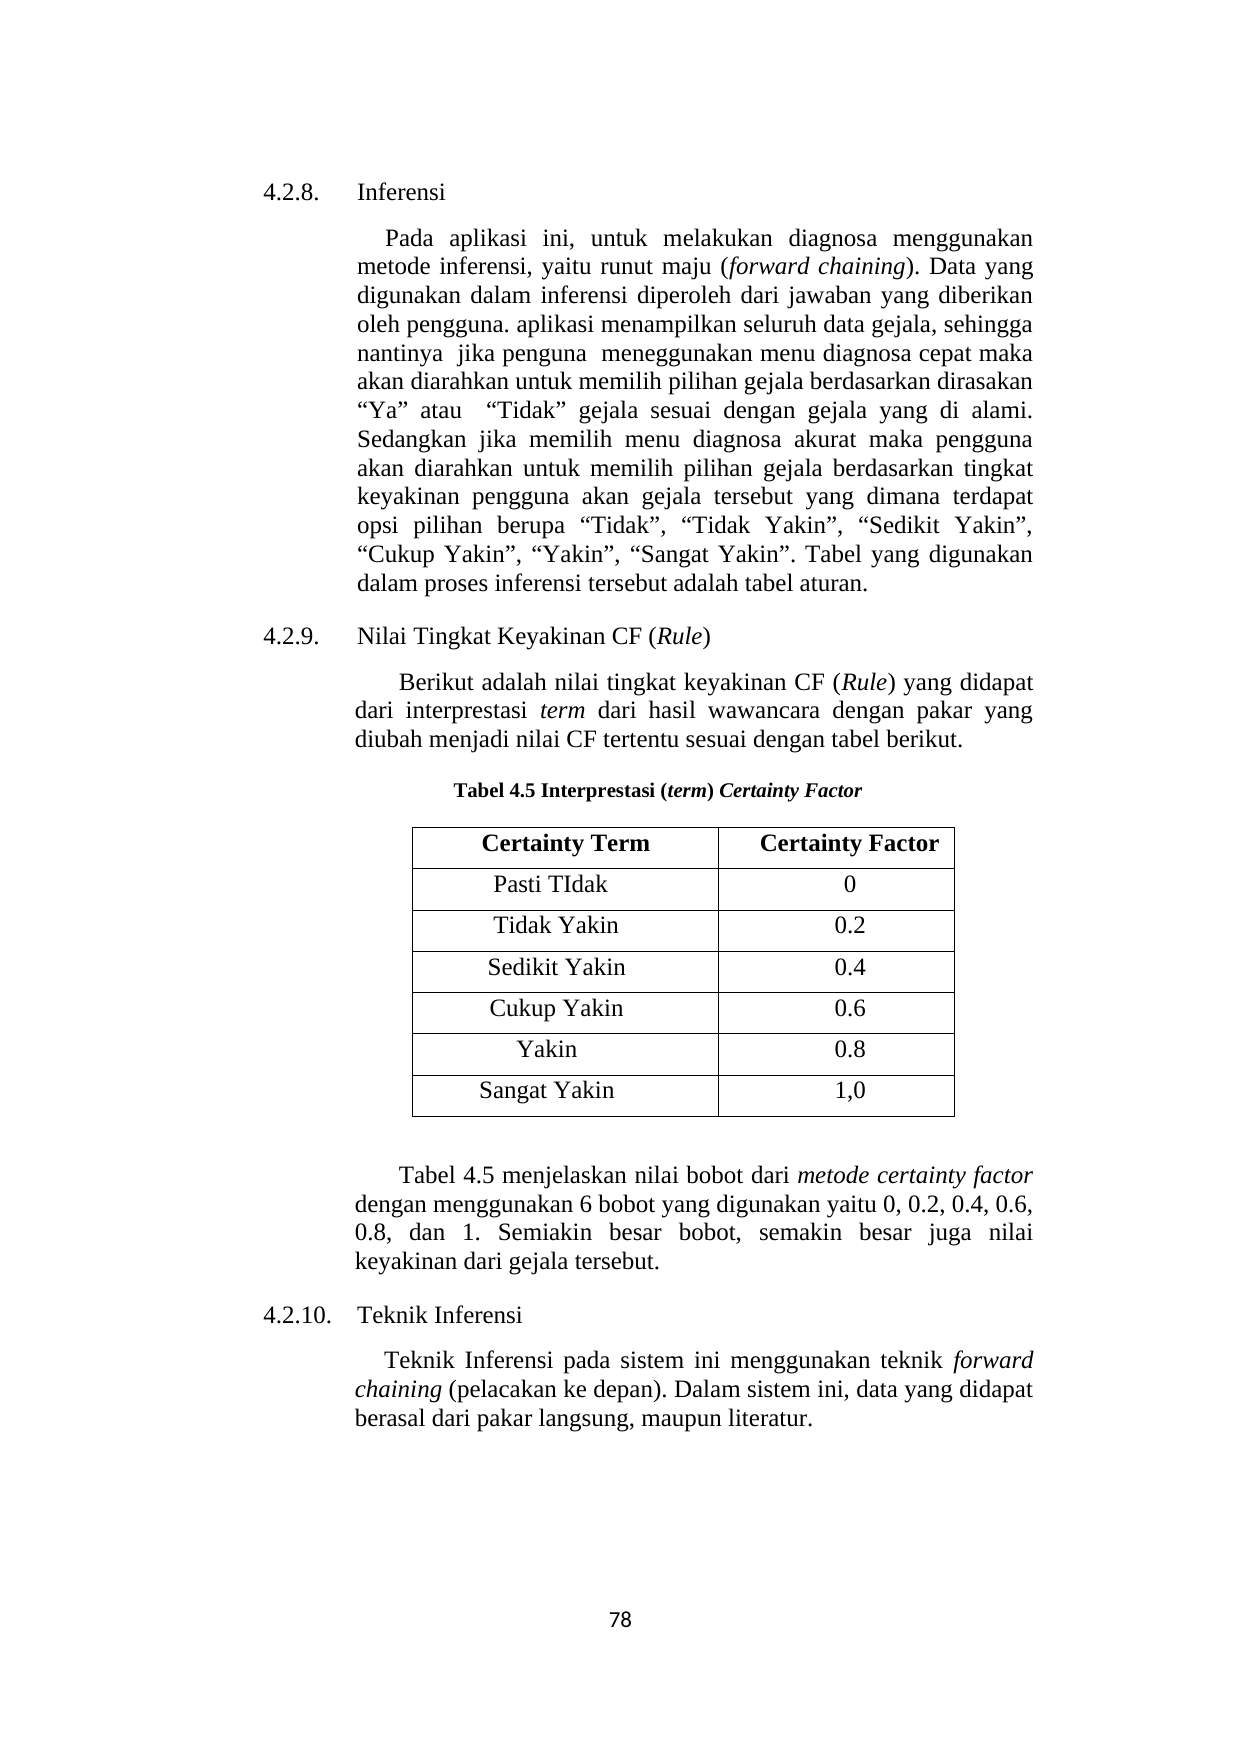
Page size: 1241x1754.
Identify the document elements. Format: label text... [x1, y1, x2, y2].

text Teknik Inferensi pada sistem ini menggunakan teknik forward chaining (pelacakan ke depan). Dalam sistem ini, data yang didapat berasal dari pakar langsung, maupun literatur. [354, 1345, 1033, 1432]
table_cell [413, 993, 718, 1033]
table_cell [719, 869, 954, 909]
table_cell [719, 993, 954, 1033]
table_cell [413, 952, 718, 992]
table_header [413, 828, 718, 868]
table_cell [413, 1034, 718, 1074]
text Nilai Tingkat Keyakinan CF (Rule) [263, 621, 1033, 650]
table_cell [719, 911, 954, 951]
text Teknik Inferensi [263, 1300, 1033, 1329]
text Pada aplikasi ini, untuk melakukan diagnosa menggunakan metode inferensi, yaitu runut maju (forward chaining). Data yang digunakan dalam inferensi diperoleh dari jawaban yang diberikan oleh pengguna. aplikasi menampilkan seluruh data gejala, sehingga nantinya jika penguna meneggunakan menu diagnosa cepat maka akan diarahkan untuk memilih pilihan gejala berdasarkan dirasakan “Ya” atau “Tidak” gejala sesuai dengan gejala yang di alami. Sedangkan jika memilih menu diagnosa akurat maka pengguna akan diarahkan untuk memilih pilihan gejala berdasarkan tingkat keyakinan pengguna akan gejala tersebut yang dimana terdapat opsi pilihan berupa “Tidak”, “Tidak Yakin”, “Sedikit Yakin”, “Cukup Yakin”, “Yakin”, “Sangat Yakin”. Tabel yang digunakan dalam proses inferensi tersebut adalah tabel aturan. [357, 223, 1033, 596]
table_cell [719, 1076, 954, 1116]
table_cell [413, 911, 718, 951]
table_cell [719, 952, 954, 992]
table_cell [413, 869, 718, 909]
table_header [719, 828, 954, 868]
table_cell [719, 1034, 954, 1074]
text Inferensi [263, 177, 1033, 206]
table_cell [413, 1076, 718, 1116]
text Berikut adalah nilai tingkat keyakinan CF (Rule) yang didapat dari interprestasi term dari hasil wawancara dengan pakar yang diubah menjadi nilai CF tertentu sesuai dengan tabel berikut. [354, 667, 1033, 753]
text Tabel 4.5 Interprestasi (term) Certainty Factor [282, 778, 1033, 802]
text Tabel 4.5 menjelaskan nilai bobot dari metode certainty factor dengan menggunakan 6 bobot yang digunakan yaitu 0, 0.2, 0.4, 0.6, 0.8, dan 1. Semiakin besar bobot, semakin besar juga nilai keyakinan dari gejala tersebut. [354, 1160, 1033, 1275]
